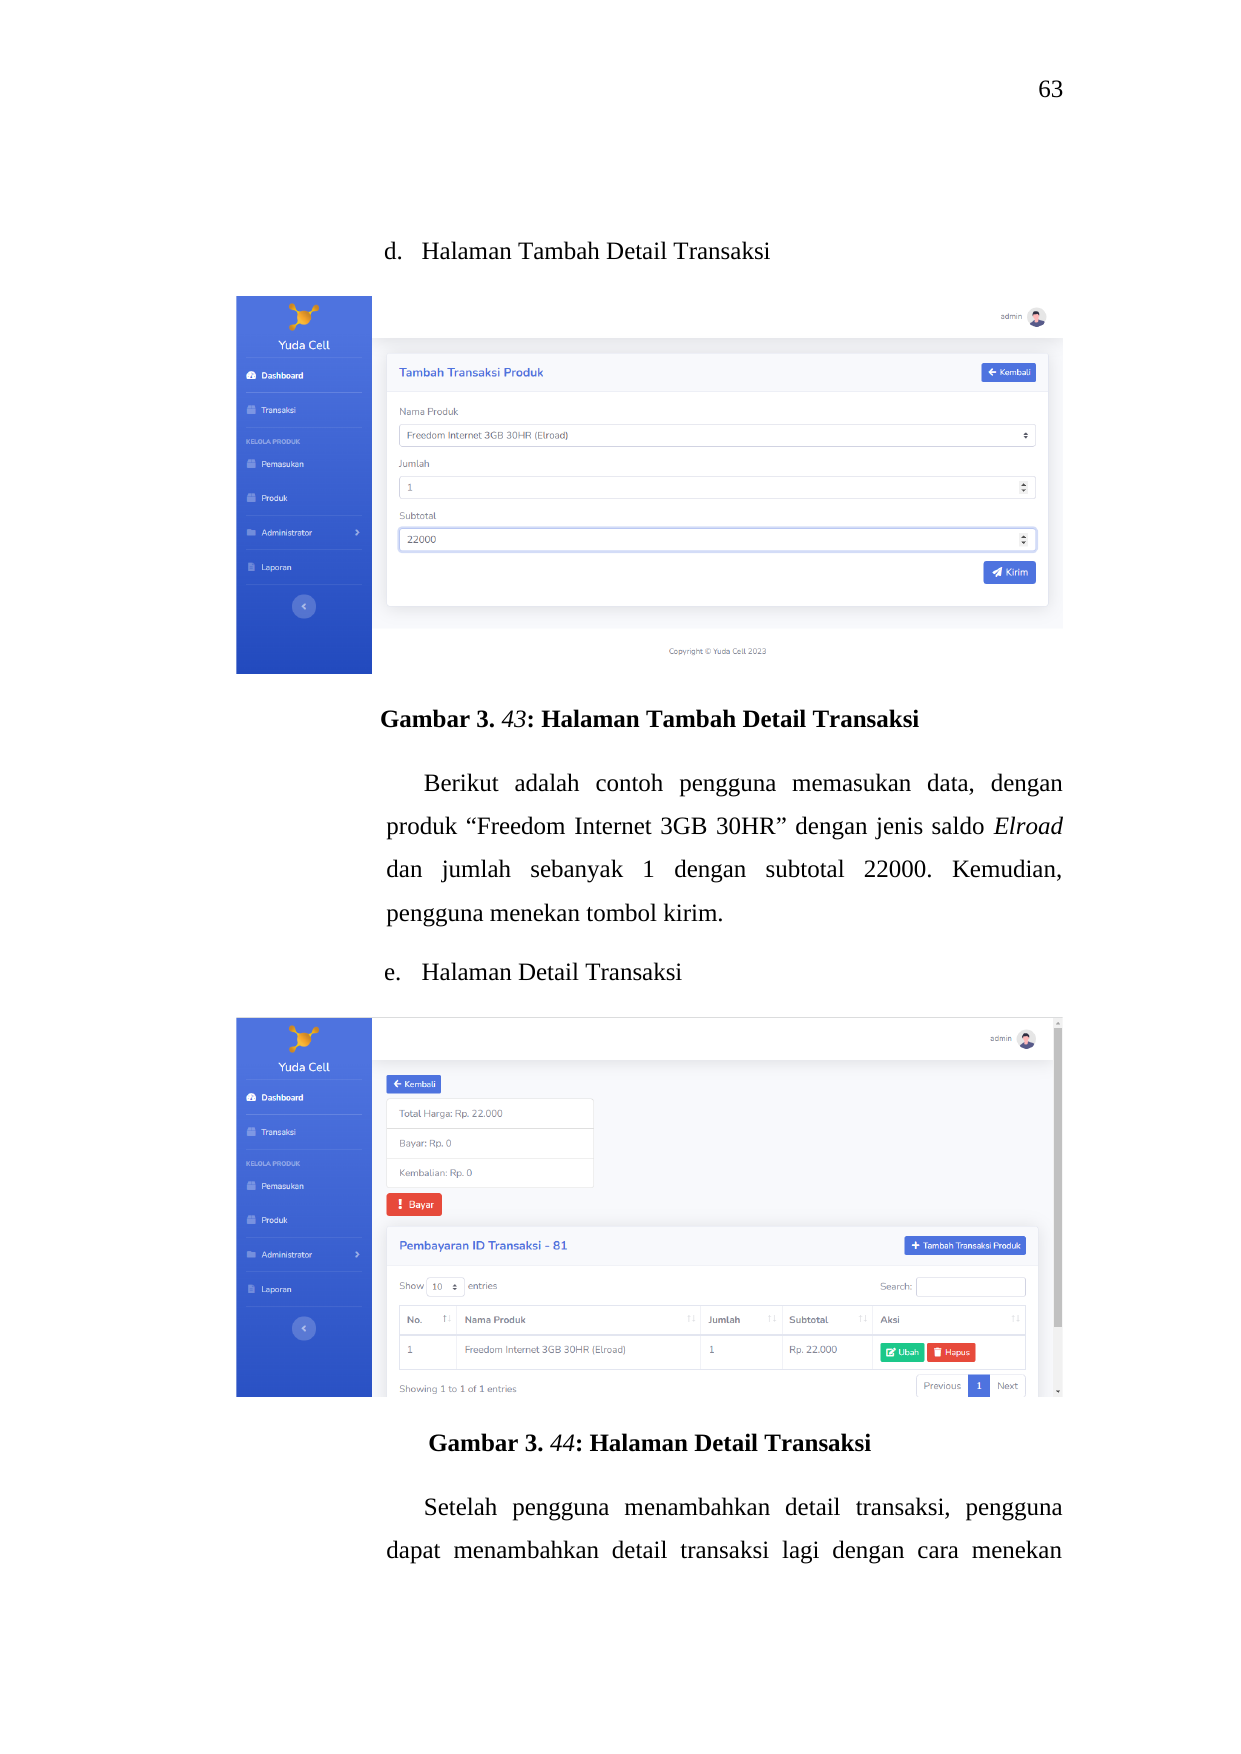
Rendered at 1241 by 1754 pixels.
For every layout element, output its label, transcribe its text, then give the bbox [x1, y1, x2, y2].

list Halaman Tambah Detail Transaksi [384, 236, 1063, 265]
list Halaman Detail Transaksi [384, 957, 1063, 986]
picture [236, 1017, 1063, 1397]
picture [236, 296, 1063, 674]
text Berikut adalah contoh pengguna memasukan data, dengan produk “Freedom Internet 3GB 30HR” dengan jenis saldo Elroad dan jumlah sebanyak 1 dengan subtotal 22000. Kemudian, pengguna menekan tombol kirim. [386, 768, 1063, 926]
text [386, 1492, 1063, 1564]
text Gambar 3. 44: Halaman Detail Transaksi [236, 1428, 1063, 1457]
text Gambar 3. 43: Halaman Tambah Detail Transaksi [236, 704, 1063, 733]
